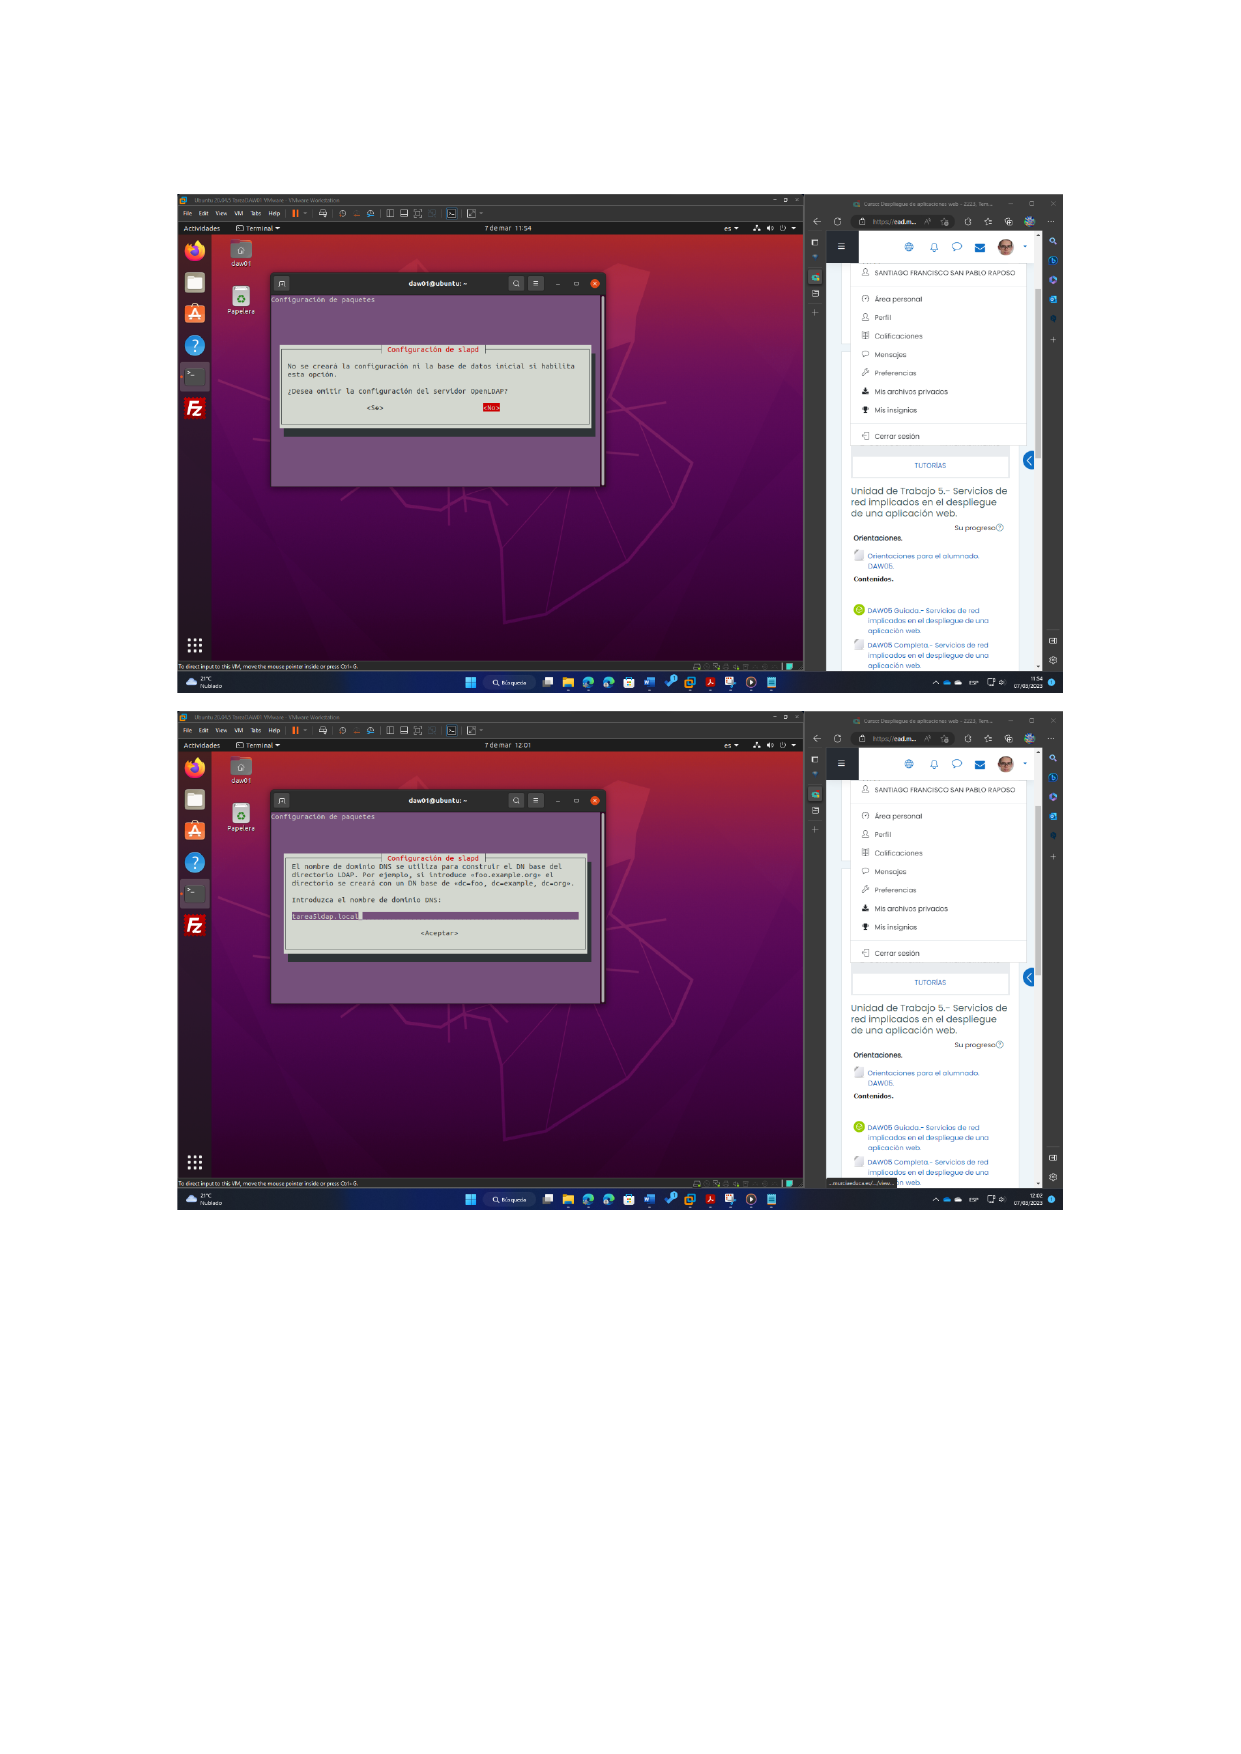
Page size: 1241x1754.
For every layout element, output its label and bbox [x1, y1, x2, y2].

picture [177, 194, 1063, 693]
picture [177, 711, 1063, 1210]
